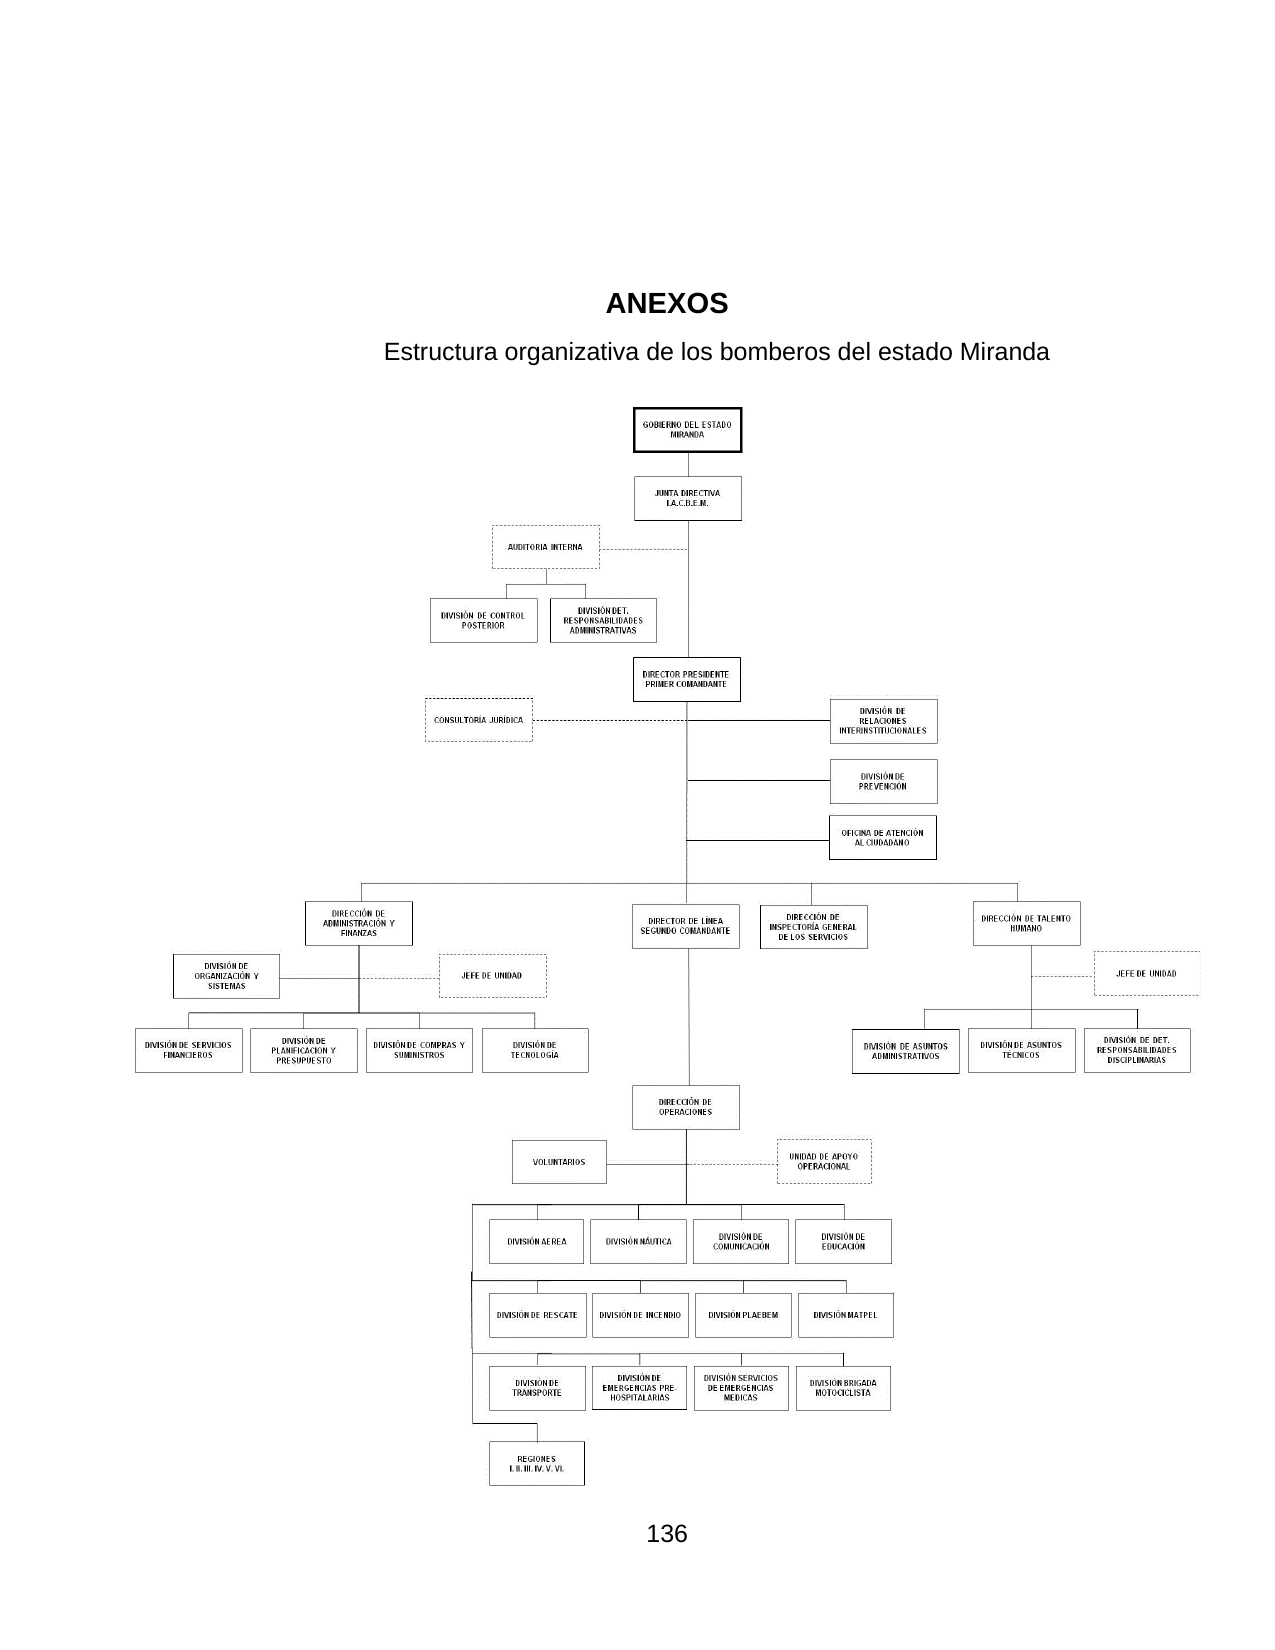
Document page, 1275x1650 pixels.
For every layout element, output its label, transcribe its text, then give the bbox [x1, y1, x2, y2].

picture [134, 407, 1200, 1486]
subtitle ANEXOS [236, 286, 1098, 320]
list Estructura organizativa de los bomberos del estado Miranda [311, 337, 1098, 365]
